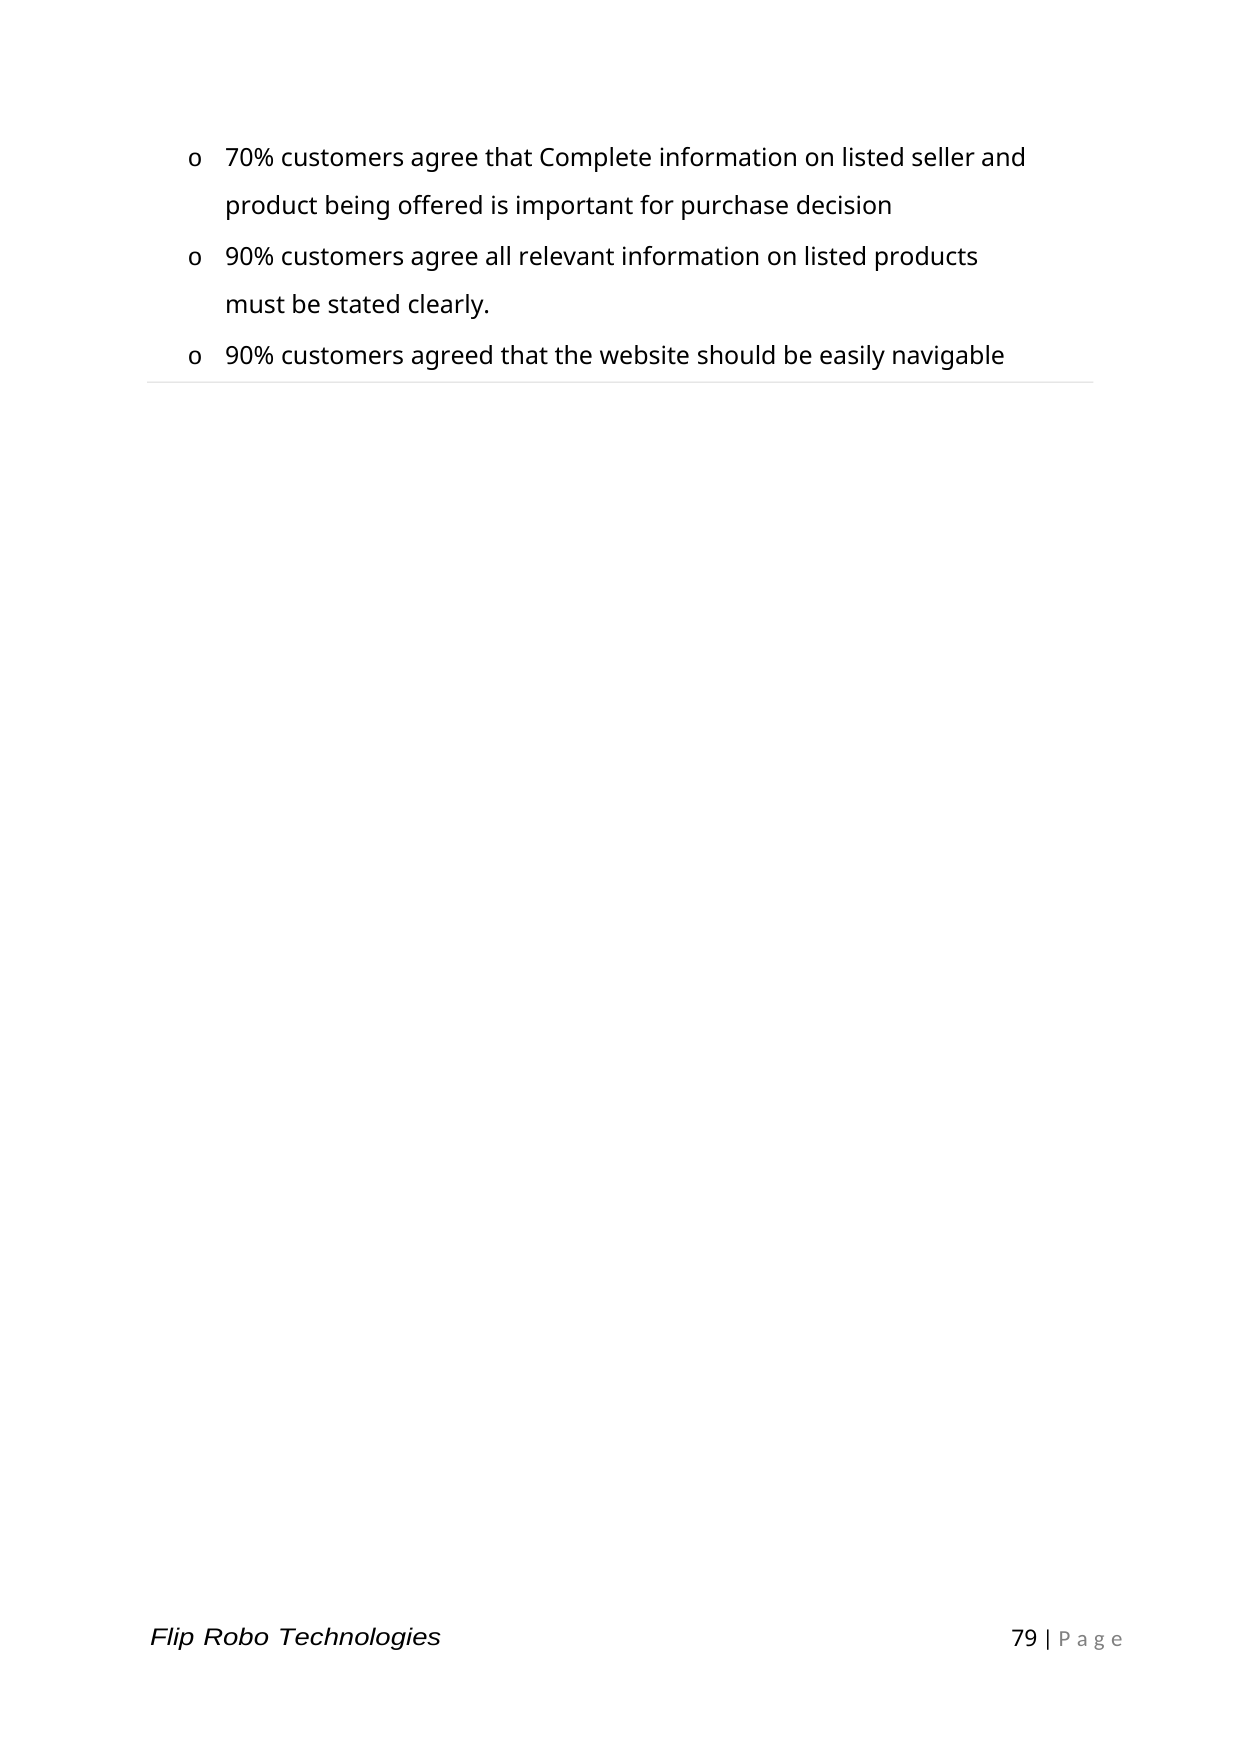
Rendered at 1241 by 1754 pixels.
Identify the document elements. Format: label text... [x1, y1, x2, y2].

list 70% customers agree that Complete information on listed seller and product being offered is important for purchase decision [187, 139, 1067, 221]
list 90% customers agree all relevant information on listed products must be stated clearly. [187, 239, 1026, 321]
list 90% customers agreed that the website should be easily navigable [187, 338, 1105, 372]
